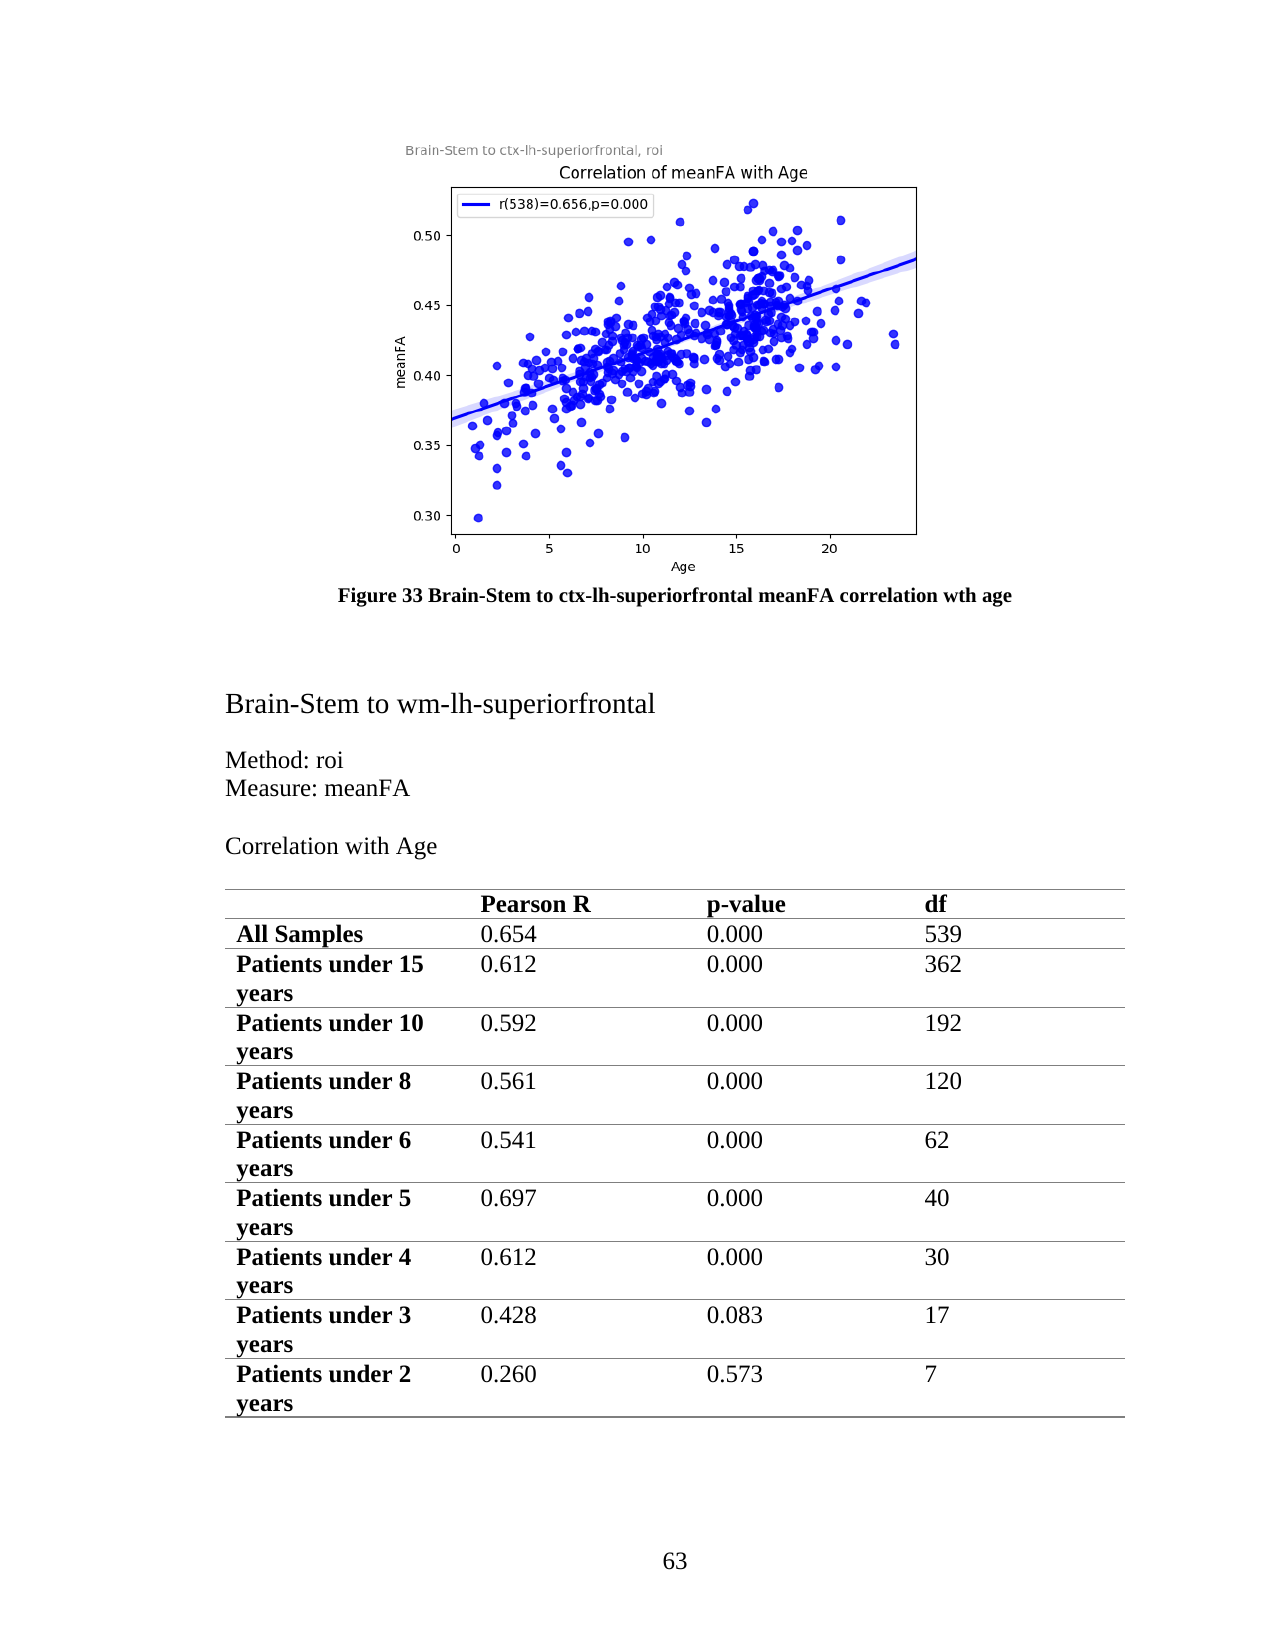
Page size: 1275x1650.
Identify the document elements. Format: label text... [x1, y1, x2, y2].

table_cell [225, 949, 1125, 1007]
picture [375, 132, 976, 583]
text Correlation with Age [225, 831, 1125, 860]
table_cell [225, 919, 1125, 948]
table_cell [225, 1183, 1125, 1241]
text Measure: meanFA [225, 773, 1125, 802]
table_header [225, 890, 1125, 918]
text Figure Brain-Stem to ctx-lh-superiorfrontal meanFA correlation wth age [225, 583, 1125, 607]
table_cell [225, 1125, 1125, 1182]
text Method: roi [225, 745, 1125, 773]
subtitle Brain-Stem to wm-lh-superiorfrontal [225, 686, 1125, 720]
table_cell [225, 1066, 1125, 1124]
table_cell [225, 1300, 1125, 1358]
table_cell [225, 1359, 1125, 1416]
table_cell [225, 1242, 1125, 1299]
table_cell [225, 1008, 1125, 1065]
